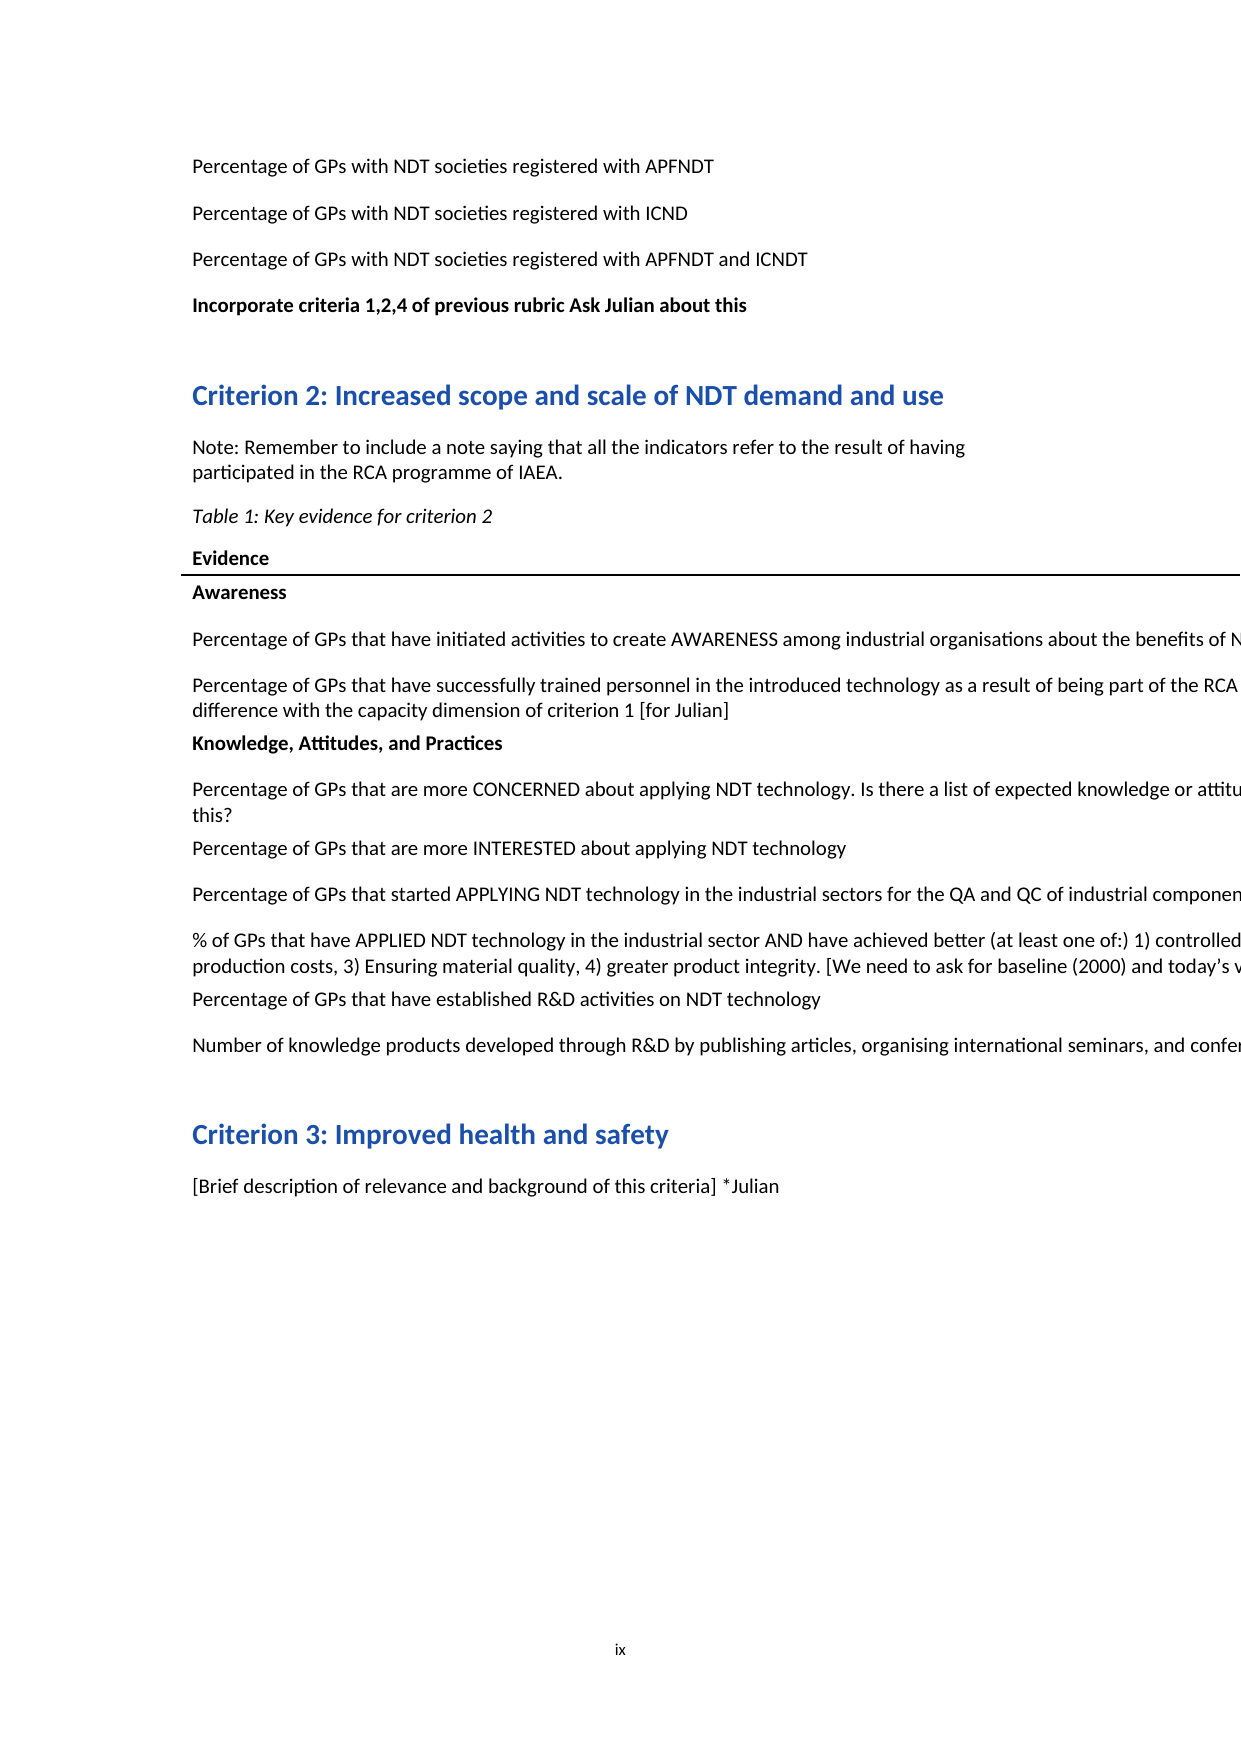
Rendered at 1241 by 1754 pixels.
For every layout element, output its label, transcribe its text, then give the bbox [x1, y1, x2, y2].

table_cell Percentage of GPs that have established R&D activities on NDT technology [181, 982, 1240, 1028]
subtitle Criterion 2: Increased scope and scale of NDT demand and use [192, 377, 1048, 412]
table_cell Knowledge, Attitudes, and Practices [181, 727, 1240, 773]
table_cell Percentage of GPs that have successfully trained personnel in the introduced technology as a result of being part of the RCA programme. What is the difference with the capacity dimension of criterion 1 [for Julian] [181, 668, 1240, 727]
subtitle Criterion 3: Improved health and safety [192, 1116, 1048, 1152]
table_cell Percentage of GPs that are more INTERESTED about applying NDT technology [181, 831, 1240, 877]
table_cell Awareness [181, 576, 1240, 622]
table_cell % of GPs that have APPLIED NDT technology in the industrial sector AND have achieved better (at least one of:) 1) controlled manufacturing, 2) lower production costs, 3) Ensuring material quality, 4) greater product integrity. [We need to ask for baseline (2000) and today’s values for each of this dimensions] [181, 924, 1240, 982]
table_cell Percentage of GPs with NDT societies registered with APFNDT [181, 150, 1240, 196]
table_cell Percentage of GPs that started APPLYING NDT technology in the industrial sectors for the QA and QC of industrial components [181, 878, 1240, 924]
table_header Evidence [181, 541, 1240, 574]
text Note: Remember to include a note saying that all the indicators refer to the result of having participated in the RCA programme of IAEA. [192, 434, 1048, 485]
table_cell Incorporate criteria 1,2,4 of previous rubric Ask Julian about this [181, 289, 1240, 335]
table_cell Percentage of GPs that are more CONCERNED about applying NDT technology. Is there a list of expected knowledge or attitudes that we could use to prove this? [181, 773, 1240, 831]
table_cell Number of knowledge products developed through R&D by publishing articles, organising international seminars, and conferences [181, 1028, 1240, 1074]
table_cell Percentage of GPs that have initiated activities to create AWARENESS among industrial organisations about the benefits of NDT technology for QA and QC [181, 622, 1240, 668]
table_cell Percentage of GPs with NDT societies registered with APFNDT and ICNDT [181, 243, 1240, 289]
text [Brief description of relevance and background of this criteria] *Julian [192, 1173, 1048, 1199]
table_cell Percentage of GPs with NDT societies registered with ICND [181, 196, 1240, 242]
text Table 1: Key evidence for criterion 2 [192, 503, 1048, 529]
